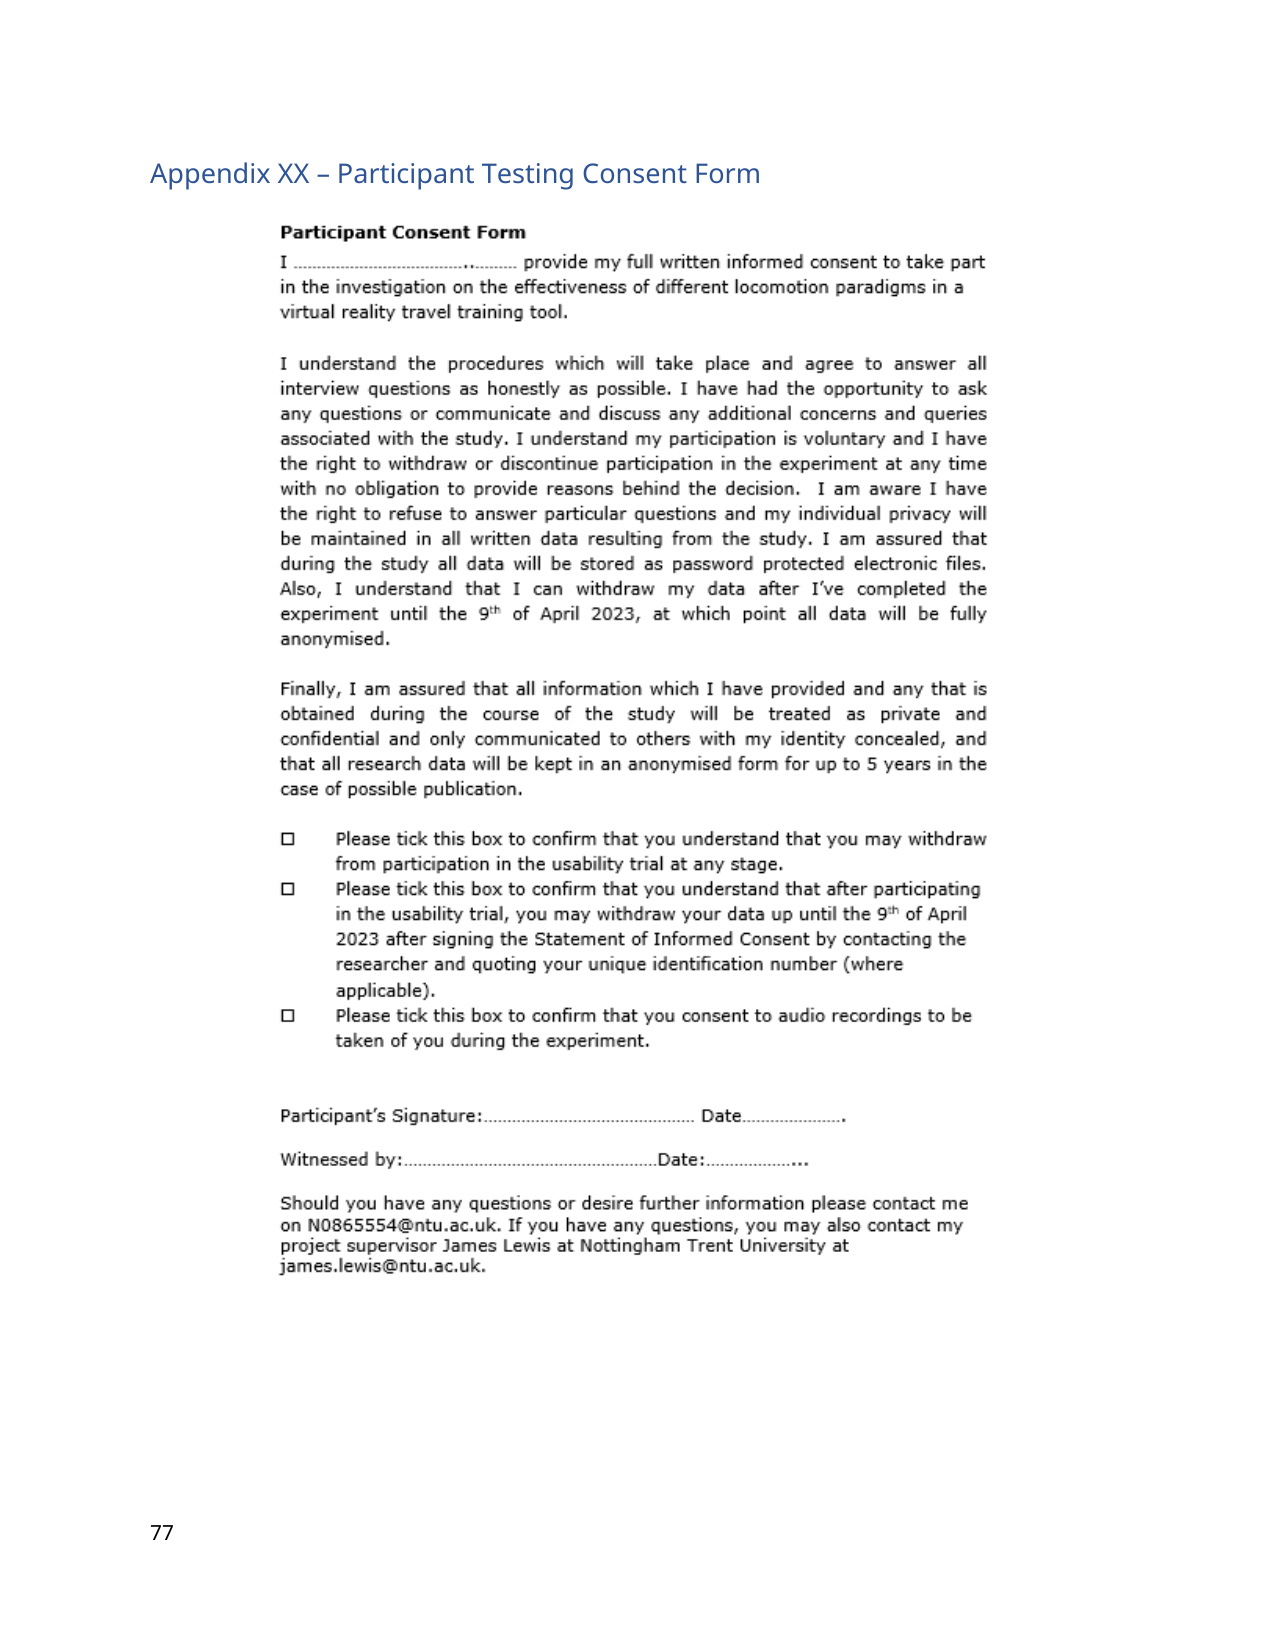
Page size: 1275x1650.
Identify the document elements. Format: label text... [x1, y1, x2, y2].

subtitle Appendix XX – Participant Testing Consent Form [150, 154, 1125, 191]
picture [261, 209, 1015, 1302]
